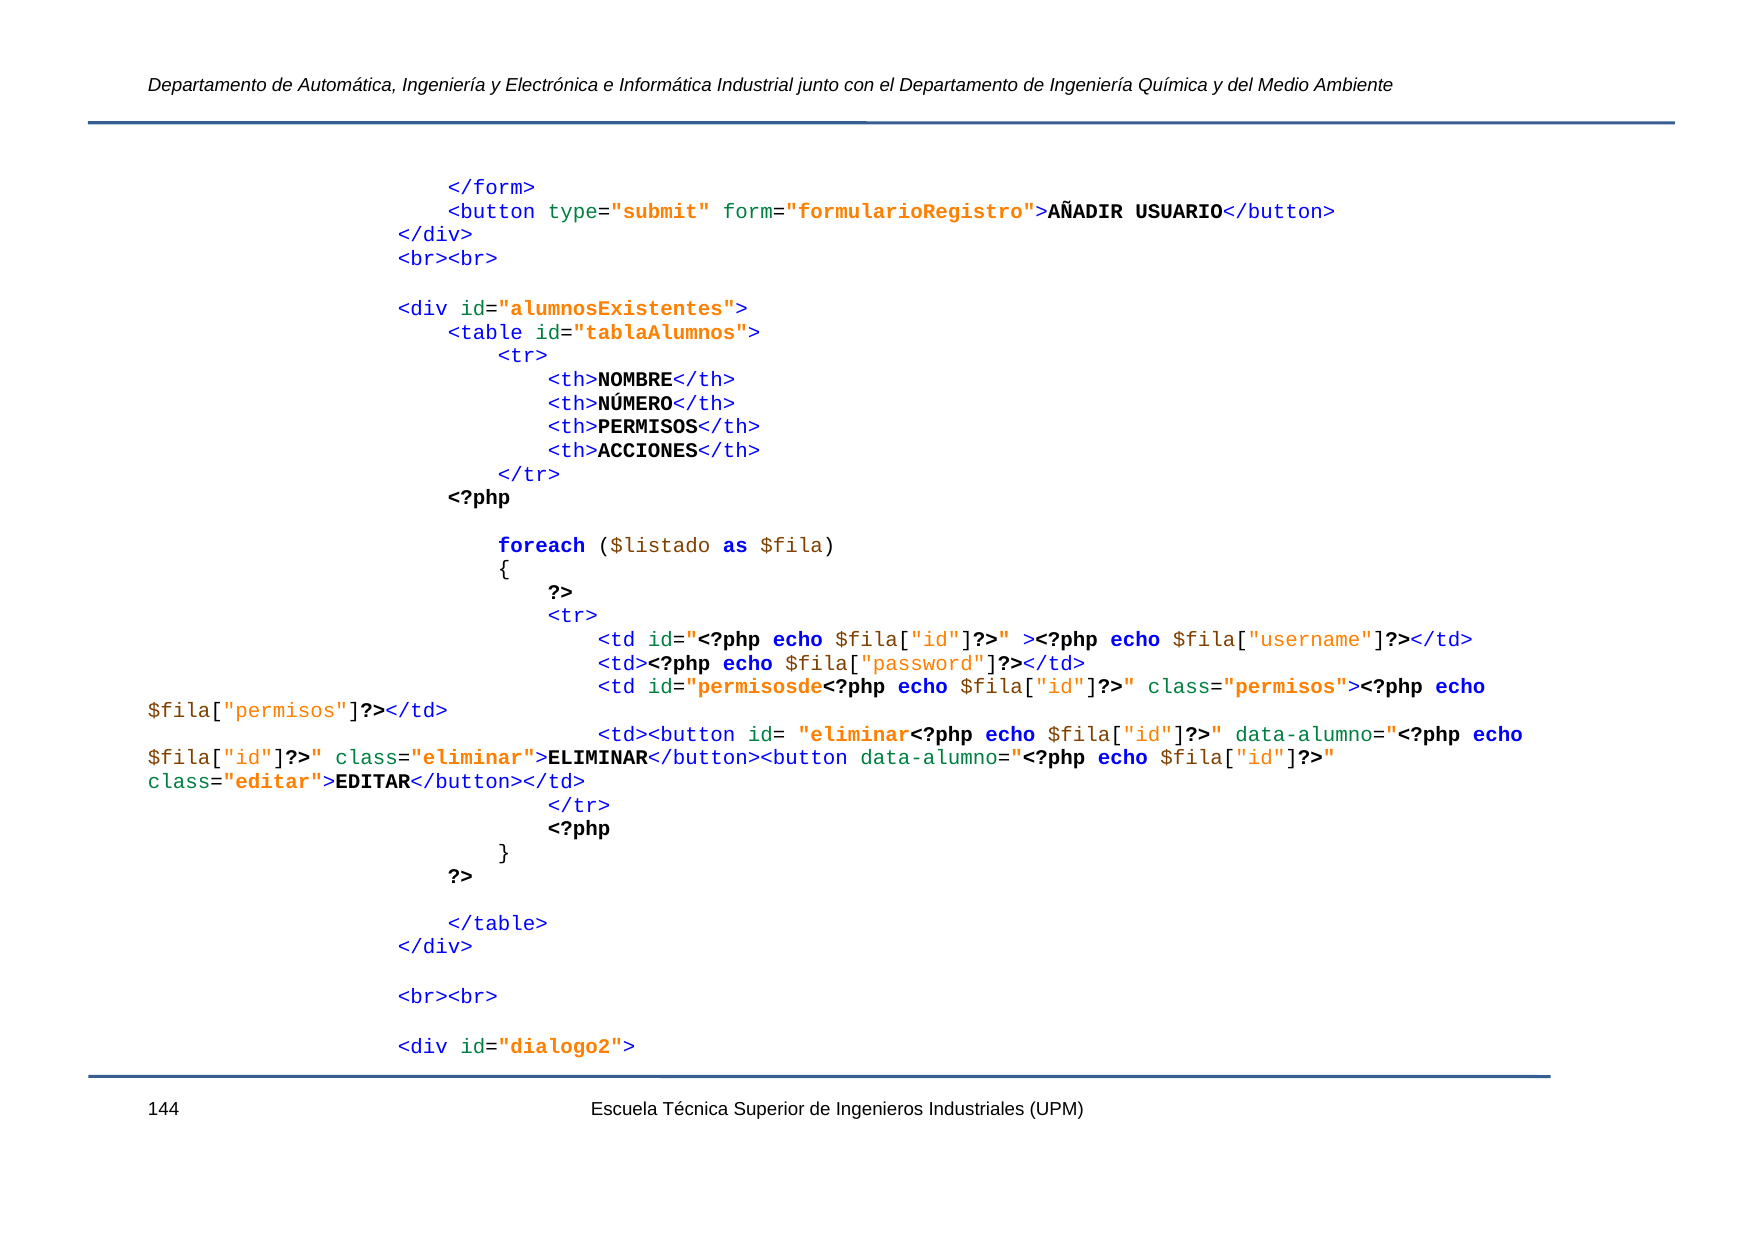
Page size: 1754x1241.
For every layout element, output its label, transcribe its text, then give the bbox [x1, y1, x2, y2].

text <tr> [148, 606, 1606, 629]
text <th>PERMISOS</th> [148, 416, 1606, 440]
text { [148, 558, 1606, 582]
text <td id="permisosde<?php echo $fila["id"]?>" class="permisos"><?php echo $fila["permisos"]?></td> [148, 676, 1606, 724]
text </tr> [148, 795, 1606, 818]
text <?php [148, 487, 1606, 511]
text <div id="alumnosExistentes"> [148, 298, 1606, 322]
text ?> [148, 866, 1606, 889]
text </form> [148, 177, 1606, 201]
text </table> [148, 913, 1606, 937]
text ?> [148, 582, 1606, 606]
text foreach ($listado as $fila) [148, 534, 1606, 558]
text <br><br> [148, 248, 1606, 272]
text </div> [148, 224, 1606, 248]
text <th>ACCIONES</th> [148, 440, 1606, 464]
text <th>NÚMERO</th> [148, 393, 1606, 416]
text <td id="<?php echo $fila["id"]?>" ><?php echo $fila["username"]?></td> [148, 629, 1606, 653]
text </div> [148, 937, 1606, 960]
text <td><?php echo $fila["password"]?></td> [148, 653, 1606, 676]
text <button type="submit" form="formularioRegistro">AÑADIR USUARIO</button> [148, 201, 1606, 224]
text <tr> [148, 345, 1606, 369]
text <th>NOMBRE</th> [148, 369, 1606, 393]
text <div id="dialogo2"> [148, 1037, 1606, 1060]
text <?php [148, 818, 1606, 842]
text } [148, 842, 1606, 866]
text </tr> [148, 464, 1606, 487]
text <br><br> [148, 987, 1606, 1010]
text <table id="tablaAlumnos"> [148, 322, 1606, 345]
text <td><button id= "eliminar<?php echo $fila["id"]?>" data-alumno="<?php echo $fila["id"]?>" class="eliminar">ELIMINAR</button><button data-alumno="<?php echo $fila["id"]?>" class="editar">EDITAR</button></td> [148, 724, 1606, 795]
